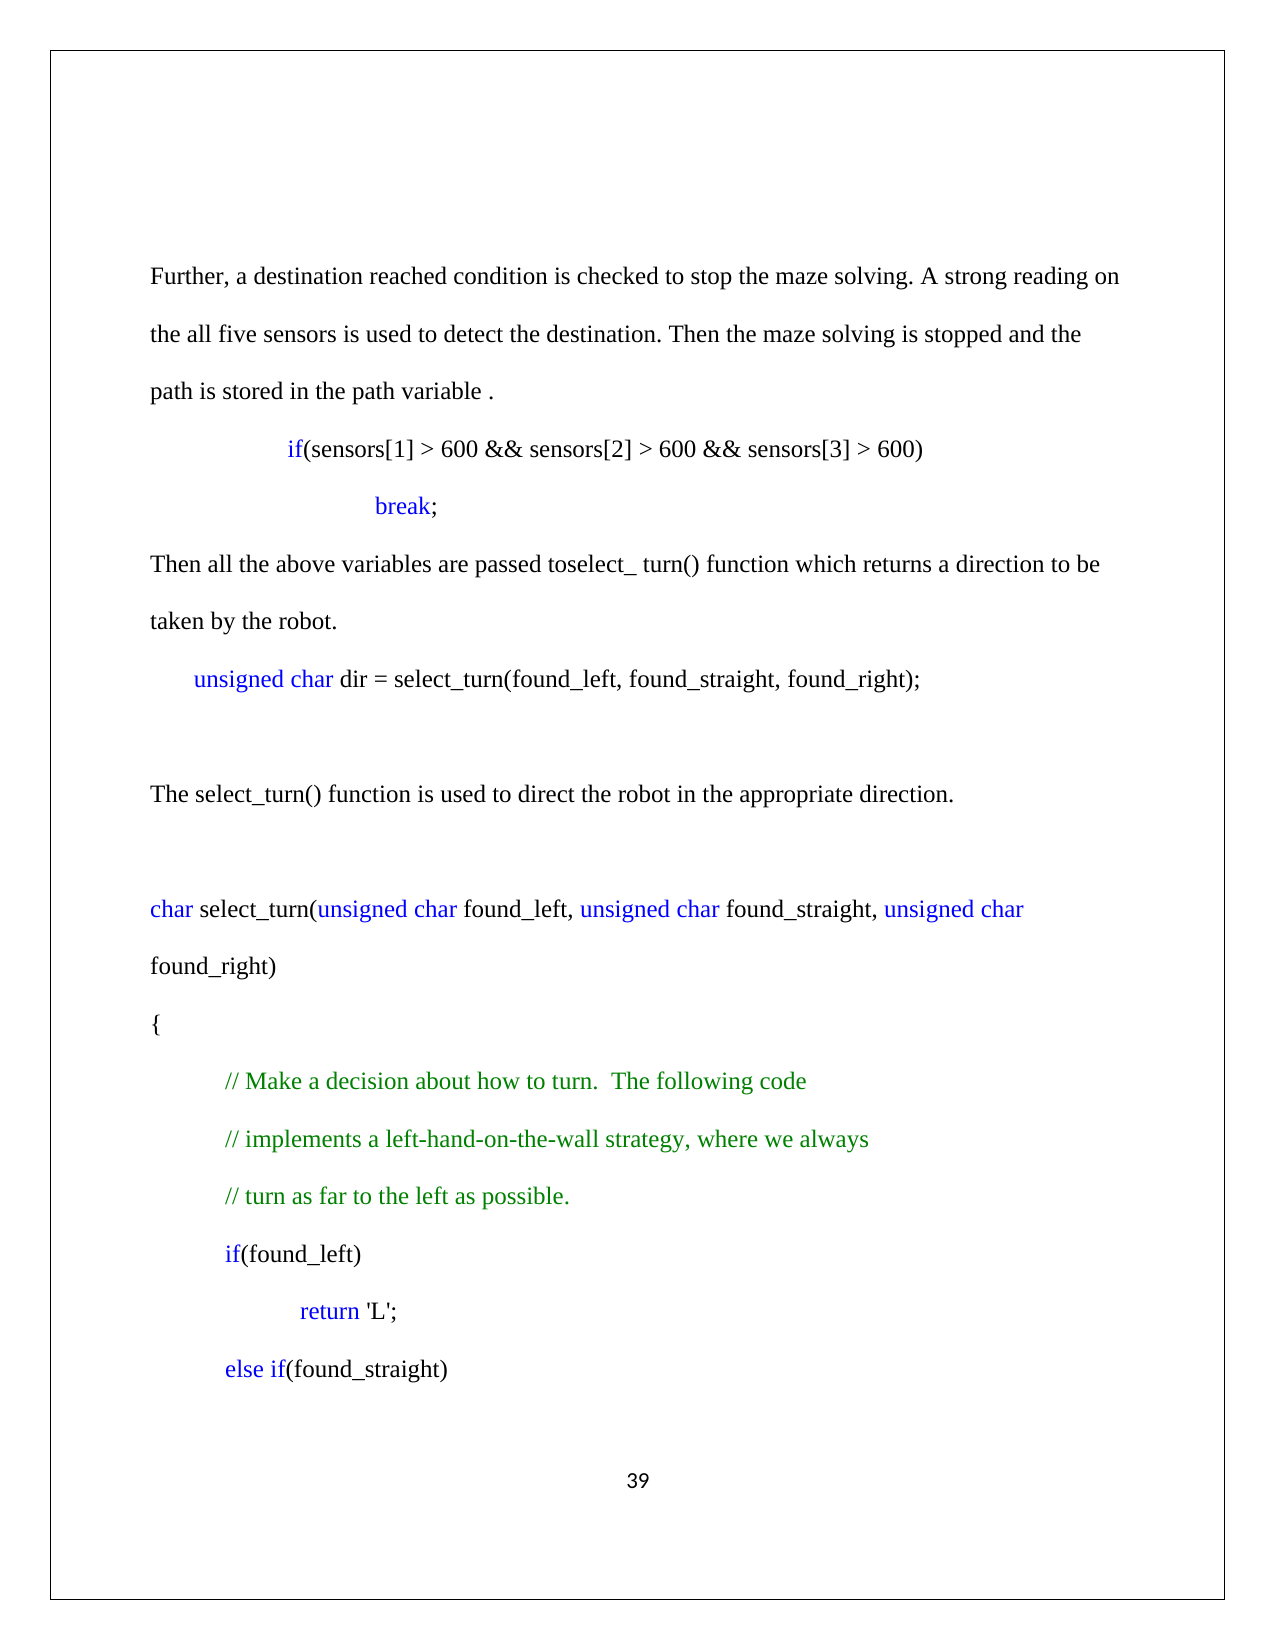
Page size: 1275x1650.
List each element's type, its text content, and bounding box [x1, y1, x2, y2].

text return 'L'; [150, 1296, 1125, 1325]
text // Make a decision about how to turn. The following code [150, 1066, 1125, 1095]
text unsigned char dir = select_turn(found_left, found_straight, found_right); [150, 664, 1125, 693]
text else if(found_straight) [150, 1354, 1125, 1383]
text { [150, 1009, 1125, 1038]
text break; [150, 491, 1125, 520]
text // turn as far to the left as possible. [150, 1181, 1125, 1210]
text The select_turn() function is used to direct the robot in the appropriate direction. [150, 779, 1125, 808]
text Then all the above variables are passed toselect_ turn() function which returns a direction to be taken by the robot. [150, 549, 1125, 635]
text if(found_left) [150, 1239, 1125, 1268]
text Further, a destination reached condition is checked to stop the maze solving. A strong reading on the all five sensors is used to detect the destination. Then the maze solving is stopped and the path is stored in the path variable . [150, 261, 1125, 405]
text char select_turn(unsigned char found_left, unsigned char found_straight, unsigned char found_right) [150, 894, 1125, 980]
text if(sensors[1] > 600 && sensors[2] > 600 && sensors[3] > 600) [150, 434, 1125, 463]
text // implements a left-hand-on-the-wall strategy, where we always [150, 1124, 1125, 1153]
